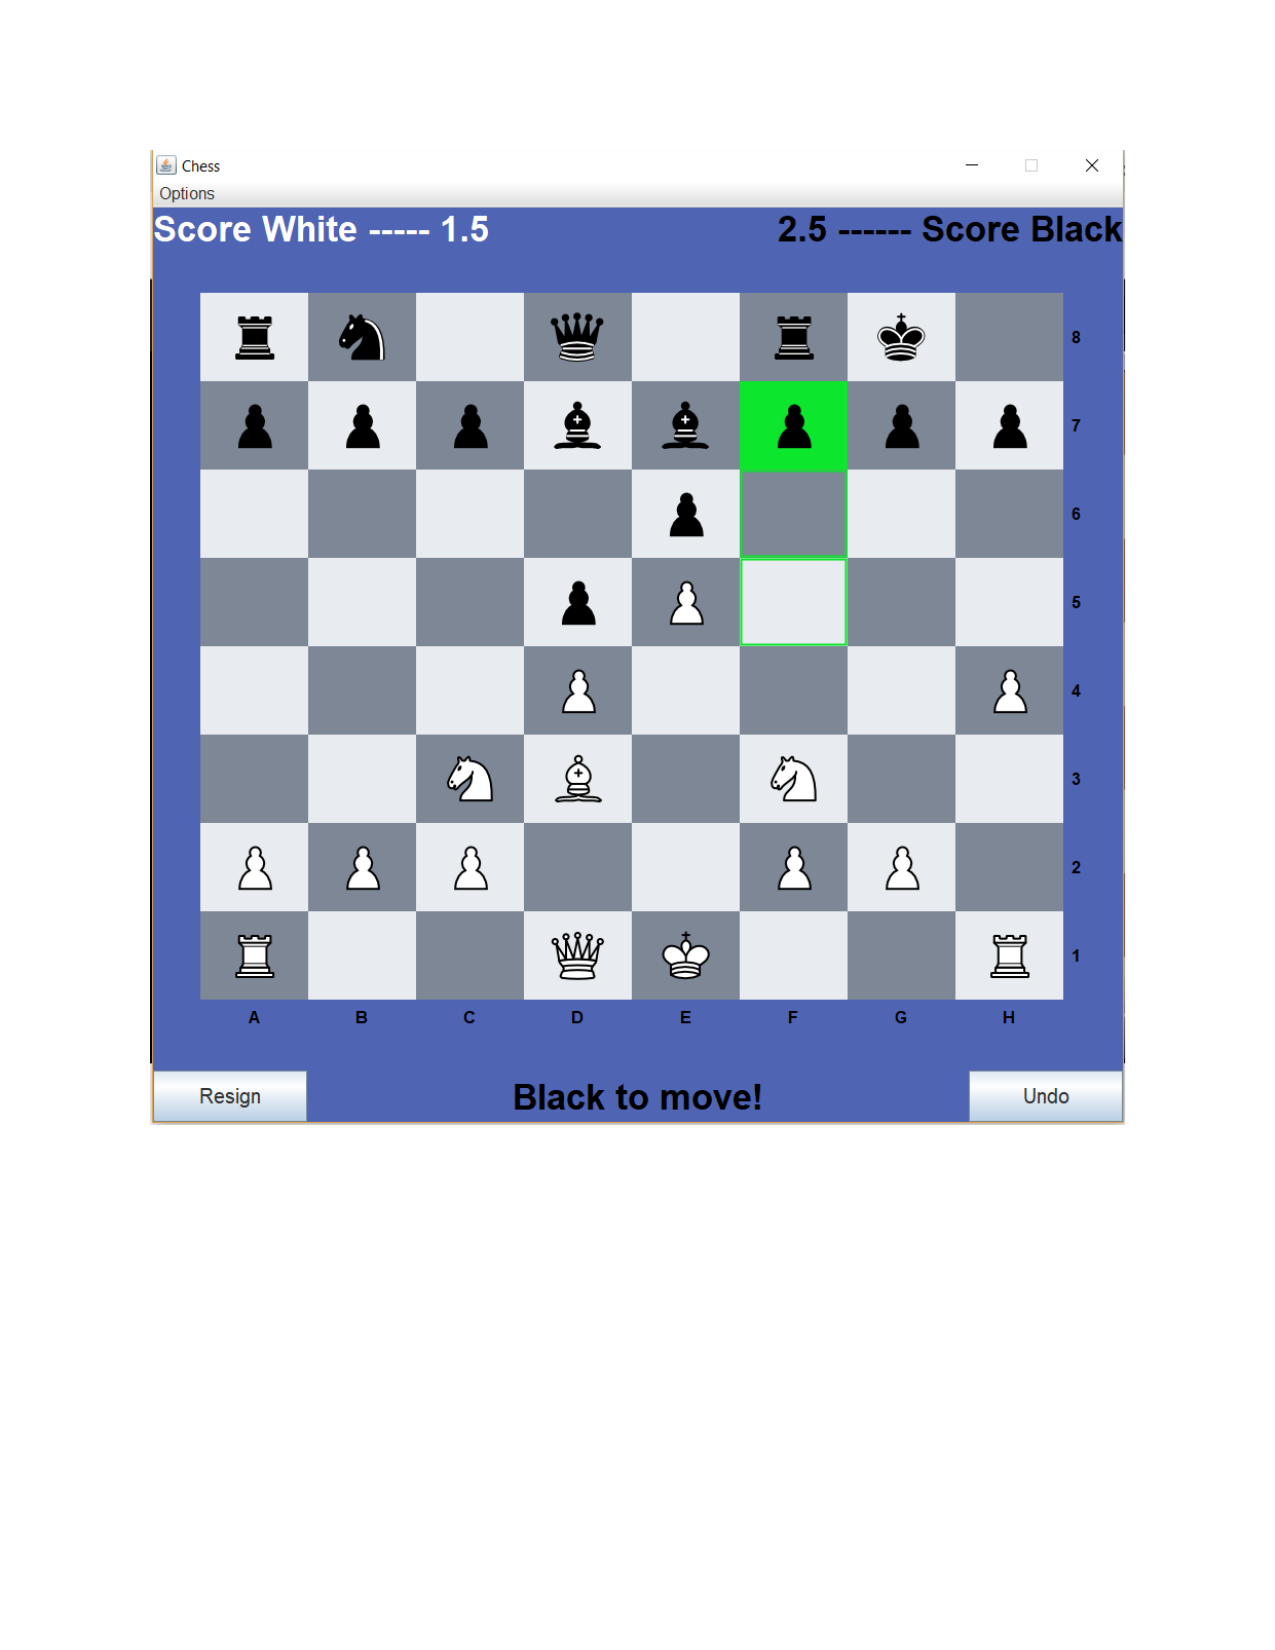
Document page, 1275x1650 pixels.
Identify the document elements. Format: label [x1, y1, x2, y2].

picture [150, 150, 1125, 1125]
